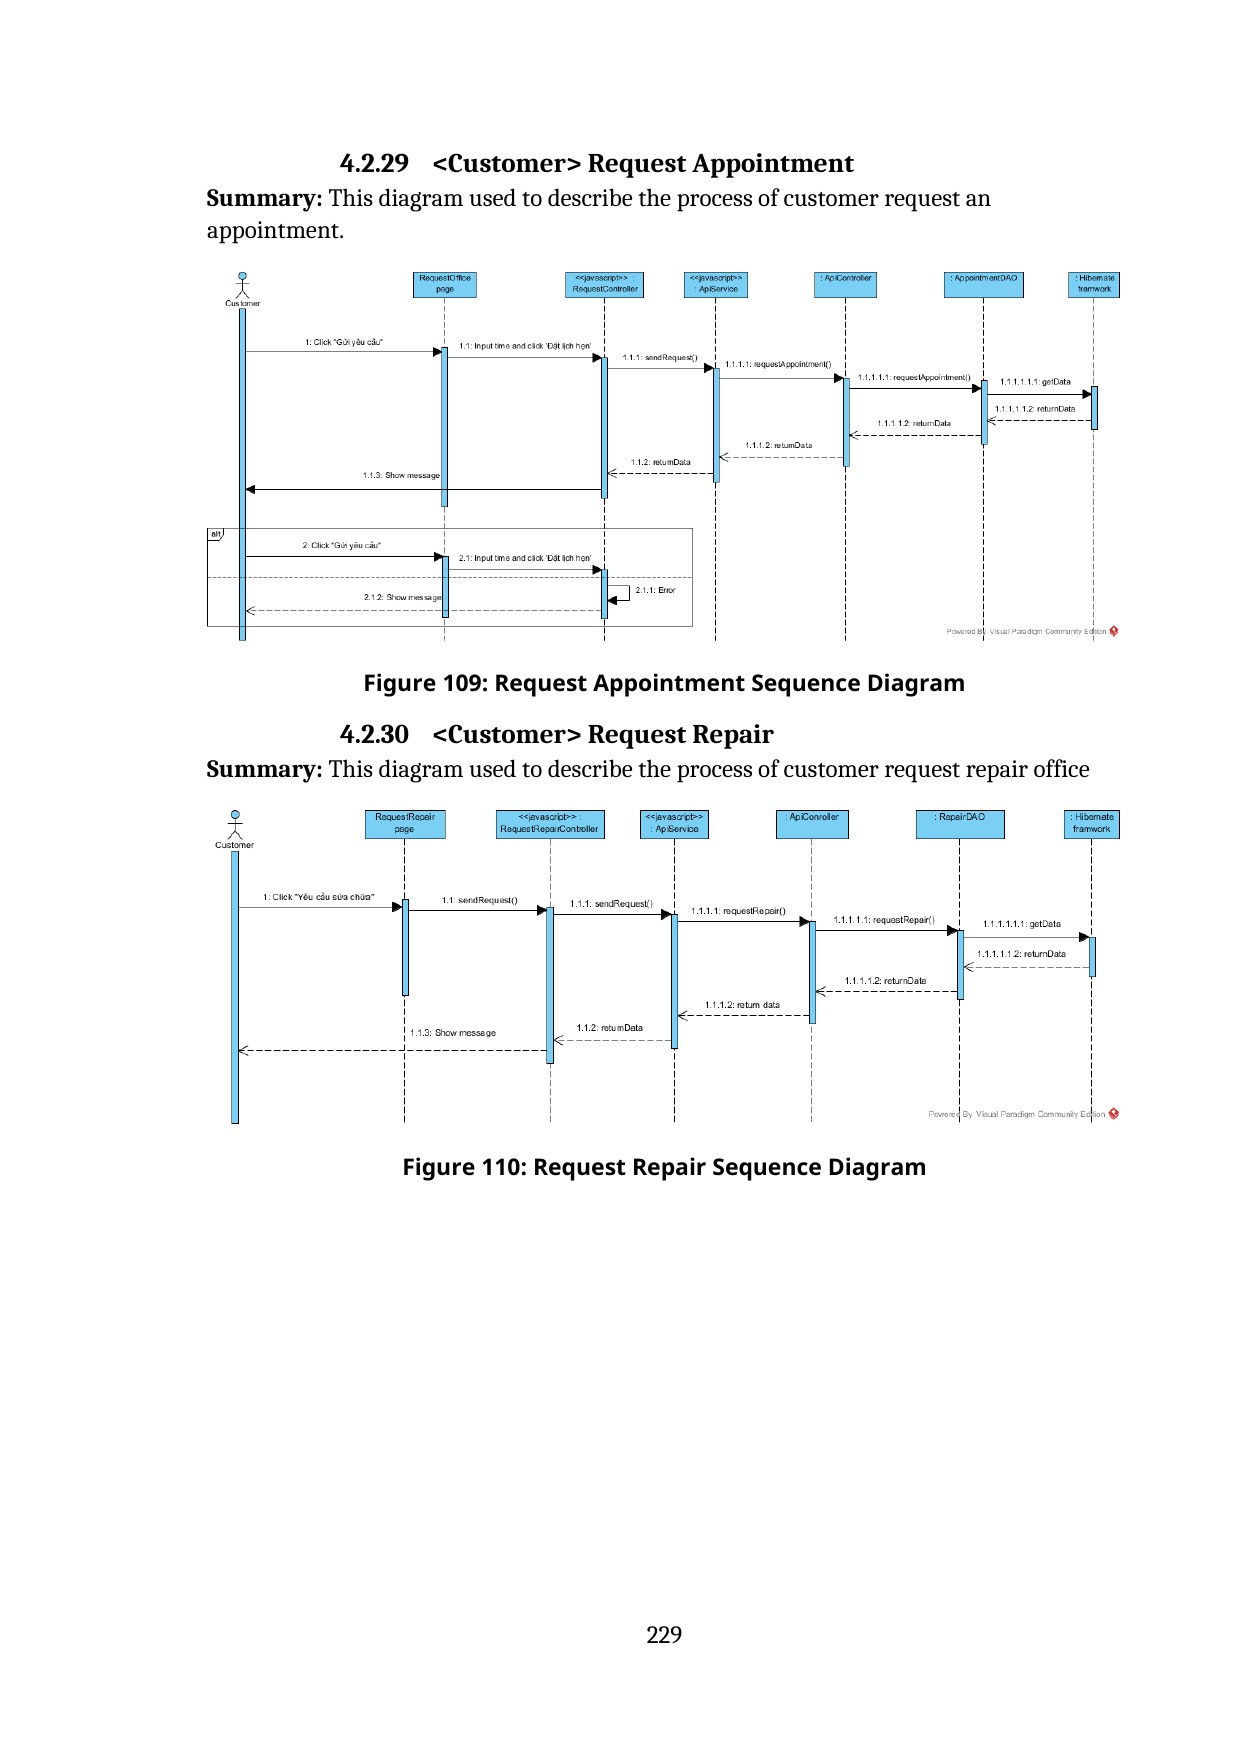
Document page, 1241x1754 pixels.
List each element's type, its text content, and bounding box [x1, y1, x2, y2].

text Summary: This diagram used to describe the process of customer request an appointment. [207, 183, 1122, 245]
subtitle <Customer> Request Repair [340, 719, 1122, 751]
picture [206, 270, 1123, 643]
subtitle <Customer> Request Appointment [340, 148, 1122, 179]
text Summary: This diagram used to describe the process of customer request repair office [207, 755, 1122, 784]
picture [206, 808, 1123, 1127]
